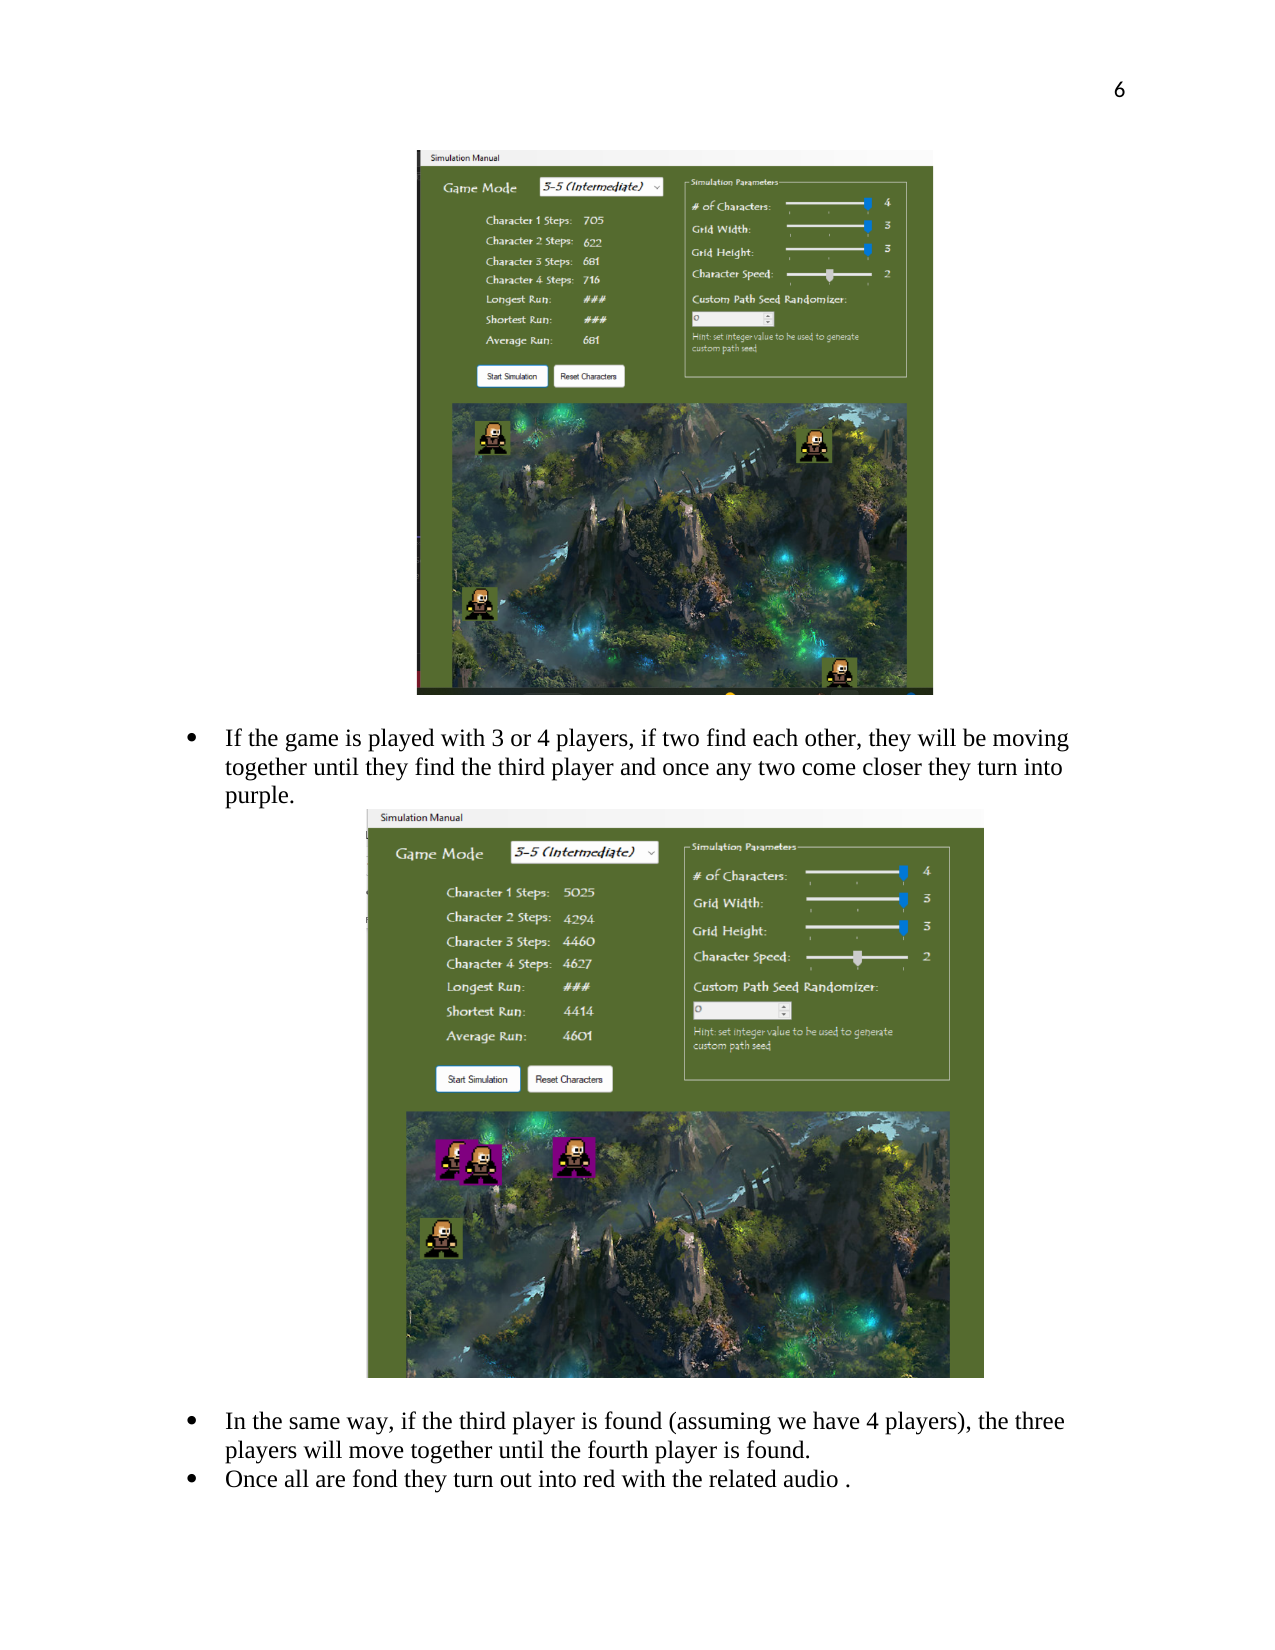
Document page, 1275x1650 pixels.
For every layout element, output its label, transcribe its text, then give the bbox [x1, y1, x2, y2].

list If the game is played with 3 or 4 players, if two find each other, they will be moving together until they find the third player and once any two come closer they turn into purple. [187, 723, 1125, 809]
picture [416, 150, 934, 695]
list In the same way, if the third player is found (assuming we have 4 players), the three players will move together until the fourth player is found. [187, 1406, 1125, 1464]
picture [366, 809, 984, 1378]
list Once all are fond they turn out into red with the related audio . [187, 1464, 1125, 1492]
